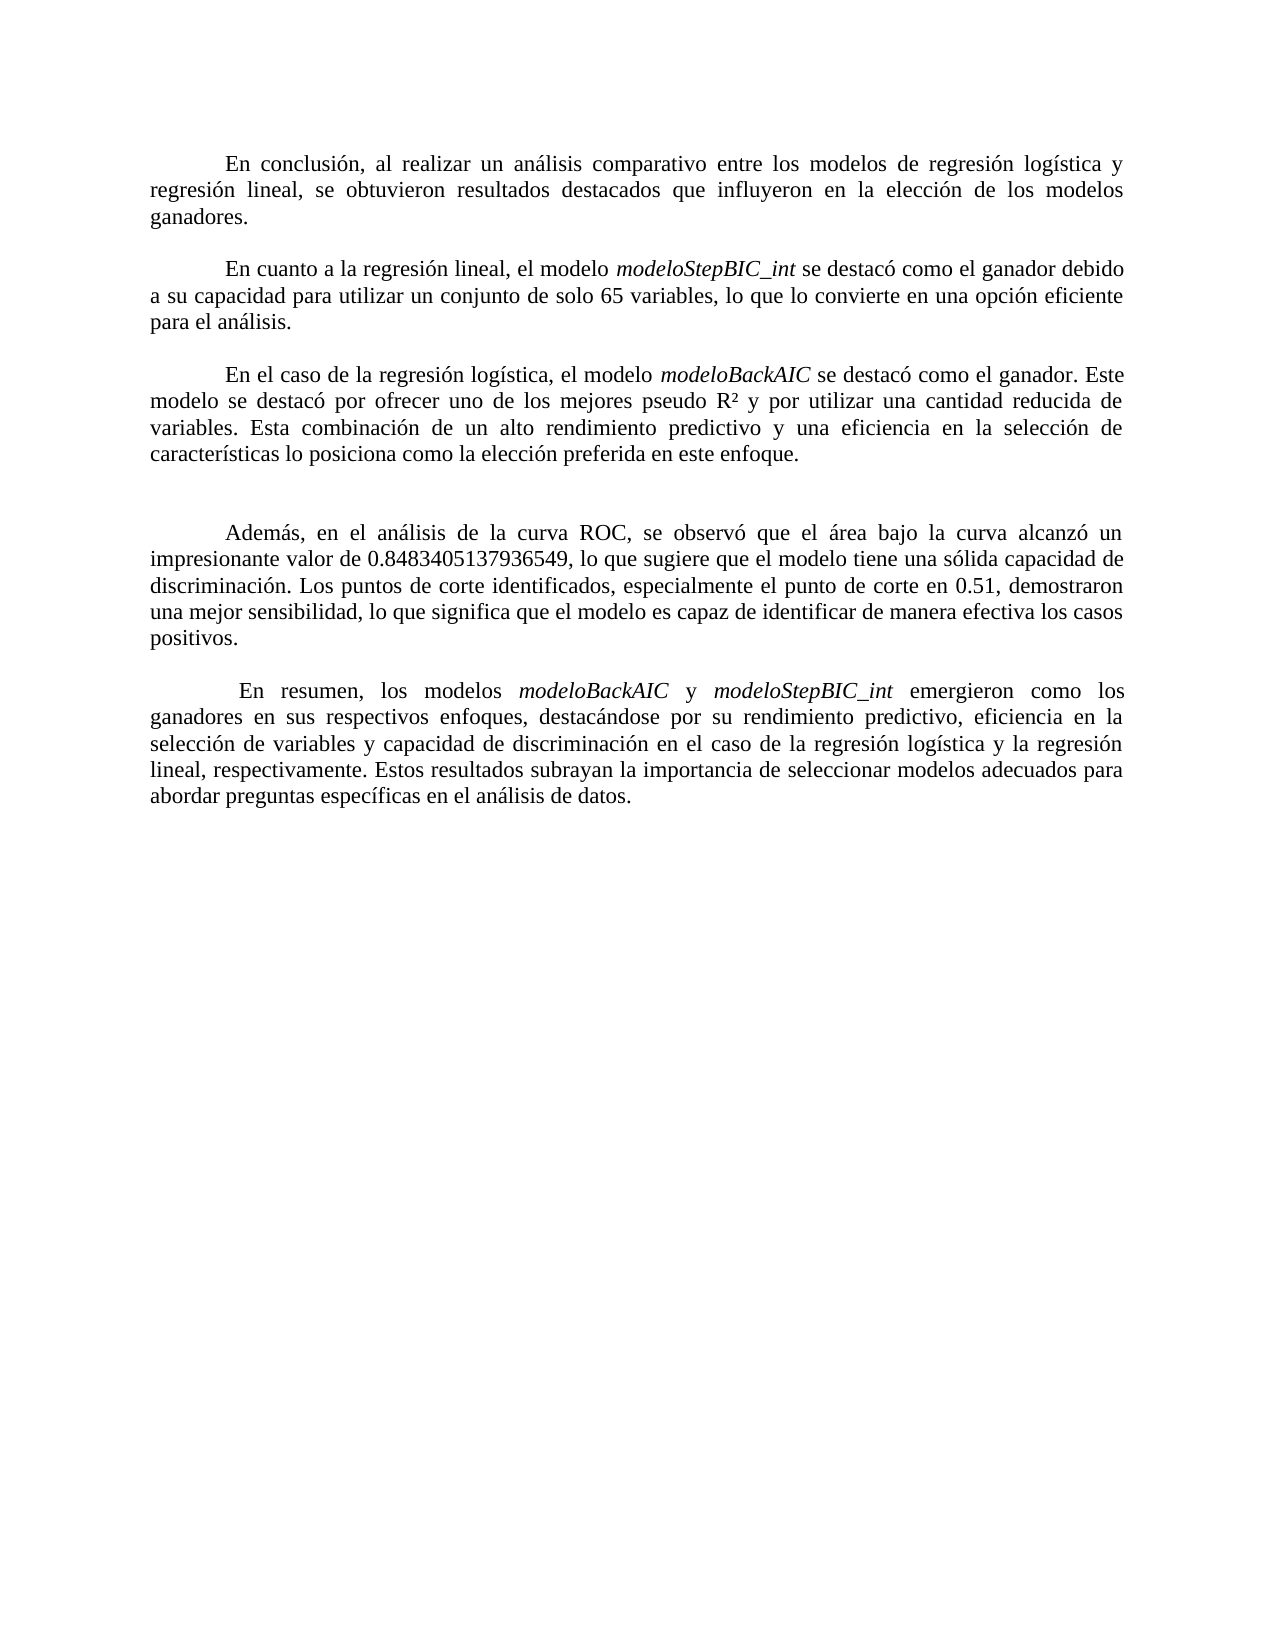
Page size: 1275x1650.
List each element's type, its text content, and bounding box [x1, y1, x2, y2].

text En cuanto a la regresión lineal, el modelo modeloStepBIC_int se destacó como el ganador debido a su capacidad para utilizar un conjunto de solo 65 variables, lo que lo convierte en una opción eficiente para el análisis. [150, 255, 1125, 334]
text En el caso de la regresión logística, el modelo modeloBackAIC se destacó como el ganador. Este modelo se destacó por ofrecer uno de los mejores pseudo R² y por utilizar una cantidad reducida de variables. Esta combinación de un alto rendimiento predictivo y una eficiencia en la selección de características lo posiciona como la elección preferida en este enfoque. [150, 361, 1125, 466]
text En resumen, los modelos modeloBackAIC y modeloStepBIC_int emergieron como los ganadores en sus respectivos enfoques, destacándose por su rendimiento predictivo, eficiencia en la selección de variables y capacidad de discriminación en el caso de la regresión logística y la regresión lineal, respectivamente. Estos resultados subrayan la importancia de seleccionar modelos adecuados para abordar preguntas específicas en el análisis de datos. [150, 677, 1125, 809]
text Además, en el análisis de la curva ROC, se observó que el área bajo la curva alcanzó un impresionante valor de 0.8483405137936549, lo que sugiere que el modelo tiene una sólida capacidad de discriminación. Los puntos de corte identificados, especialmente el punto de corte en 0.51, demostraron una mejor sensibilidad, lo que significa que el modelo es capaz de identificar de manera efectiva los casos positivos. [150, 519, 1125, 651]
text En conclusión, al realizar un análisis comparativo entre los modelos de regresión logística y regresión lineal, se obtuvieron resultados destacados que influyeron en la elección de los modelos ganadores. [150, 150, 1125, 229]
